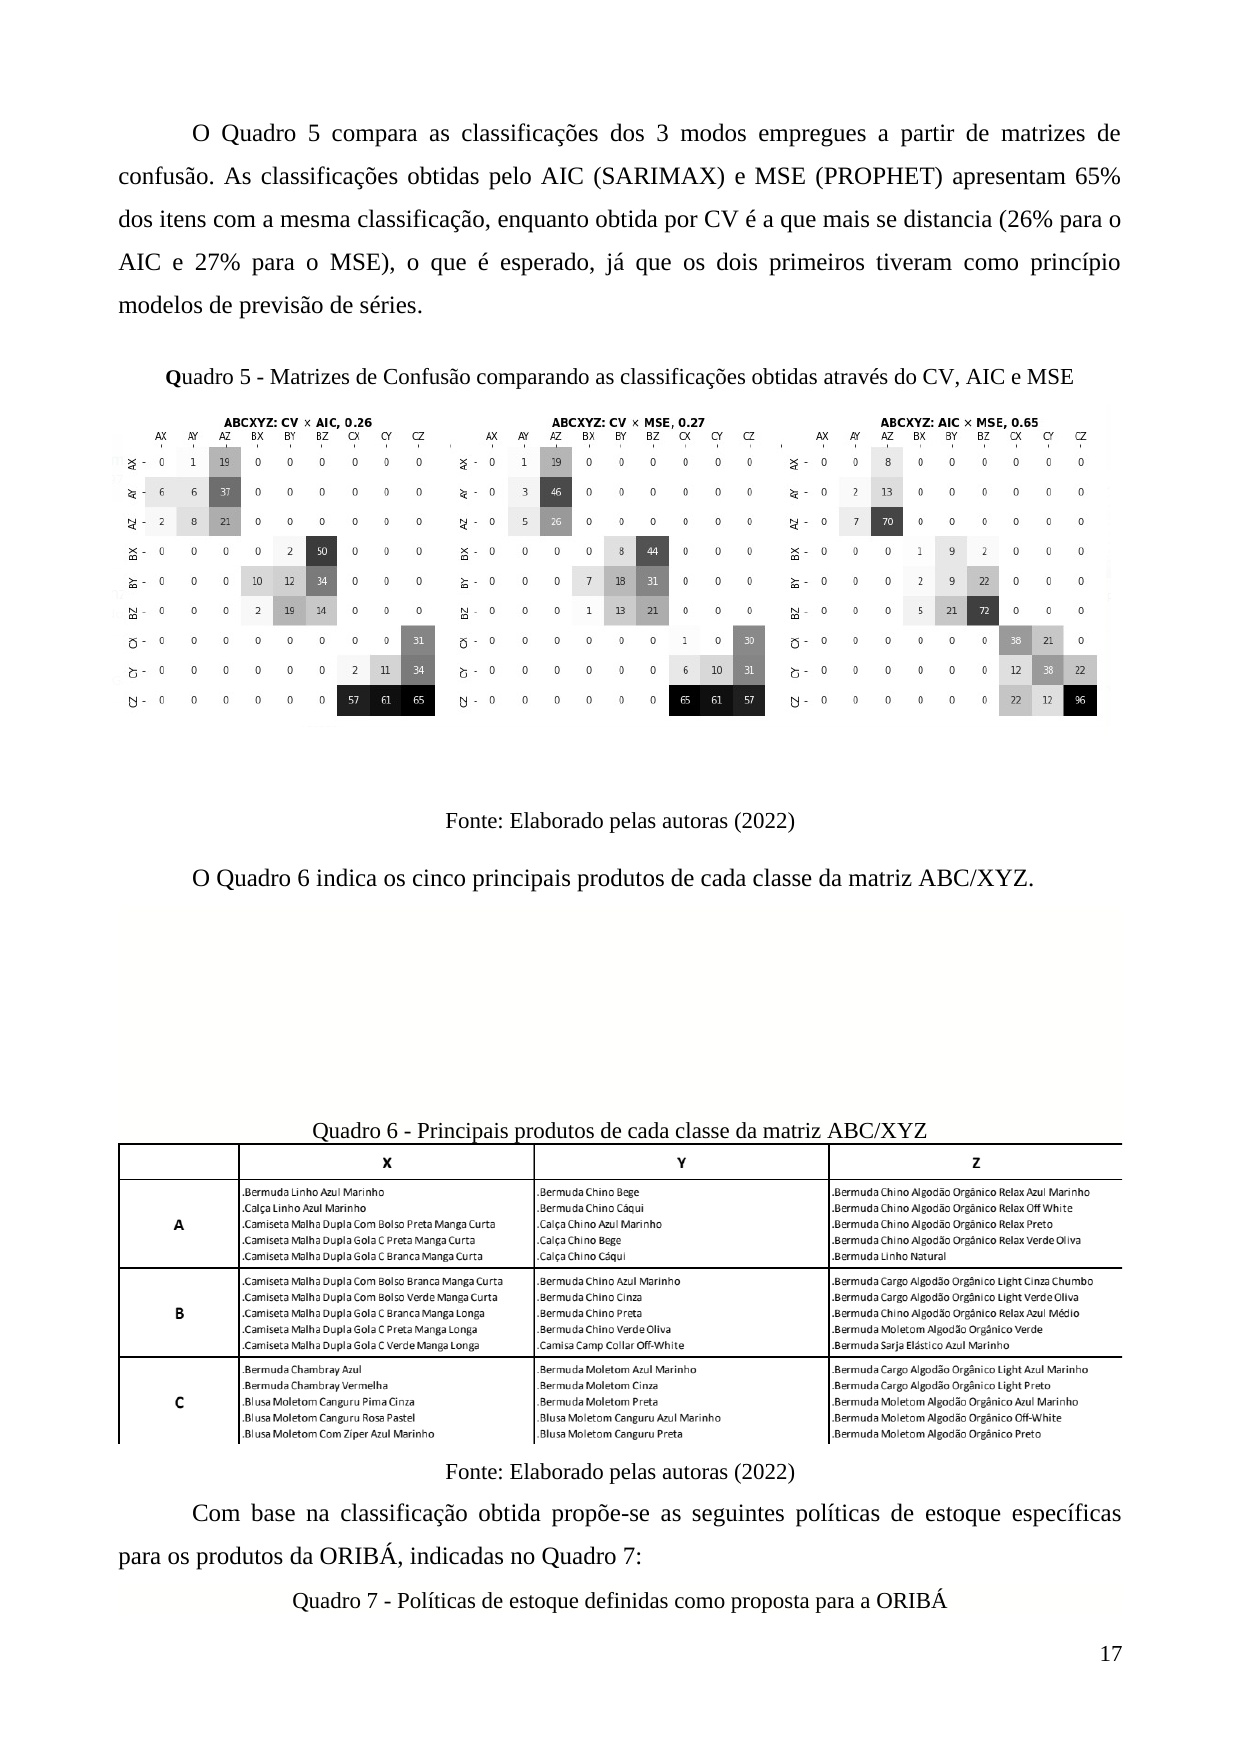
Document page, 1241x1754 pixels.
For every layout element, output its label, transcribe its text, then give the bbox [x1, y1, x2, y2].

text Com base na classificação obtida propõe-se as seguintes políticas de estoque específicas para os produtos da ORIBÁ, indicadas no Quadro 7: [118, 1498, 1122, 1569]
text O Quadro 6 indica os cinco principais produtos de cada classe da matriz ABC/XYZ. [118, 863, 1122, 891]
picture [111, 404, 1110, 726]
text Fonte: Elaborado pelas autoras (2022) [118, 1458, 1122, 1484]
text Quadro 7 - Políticas de estoque definidas como proposta para a ORIBÁ [118, 1584, 1122, 1614]
text Quadro 5 - Matrizes de Confusão comparando as classificações obtidas através do CV, AIC e MSE [118, 363, 1122, 389]
text O Quadro 5 compara as classificações dos 3 modos empregues a partir de matrizes de confusão. As classificações obtidas pelo AIC (SARIMAX) e MSE (PROPHET) apresentam 65% dos itens com a mesma classificação, enquanto obtida por CV é a que mais se distancia (26% para o AIC e 27% para o MSE), o que é esperado, já que os dois primeiros tiveram como princípio modelos de previsão de séries. [118, 118, 1122, 319]
text Quadro 6 - Principais produtos de cada classe da matriz ABC/XYZ [118, 1113, 1122, 1143]
